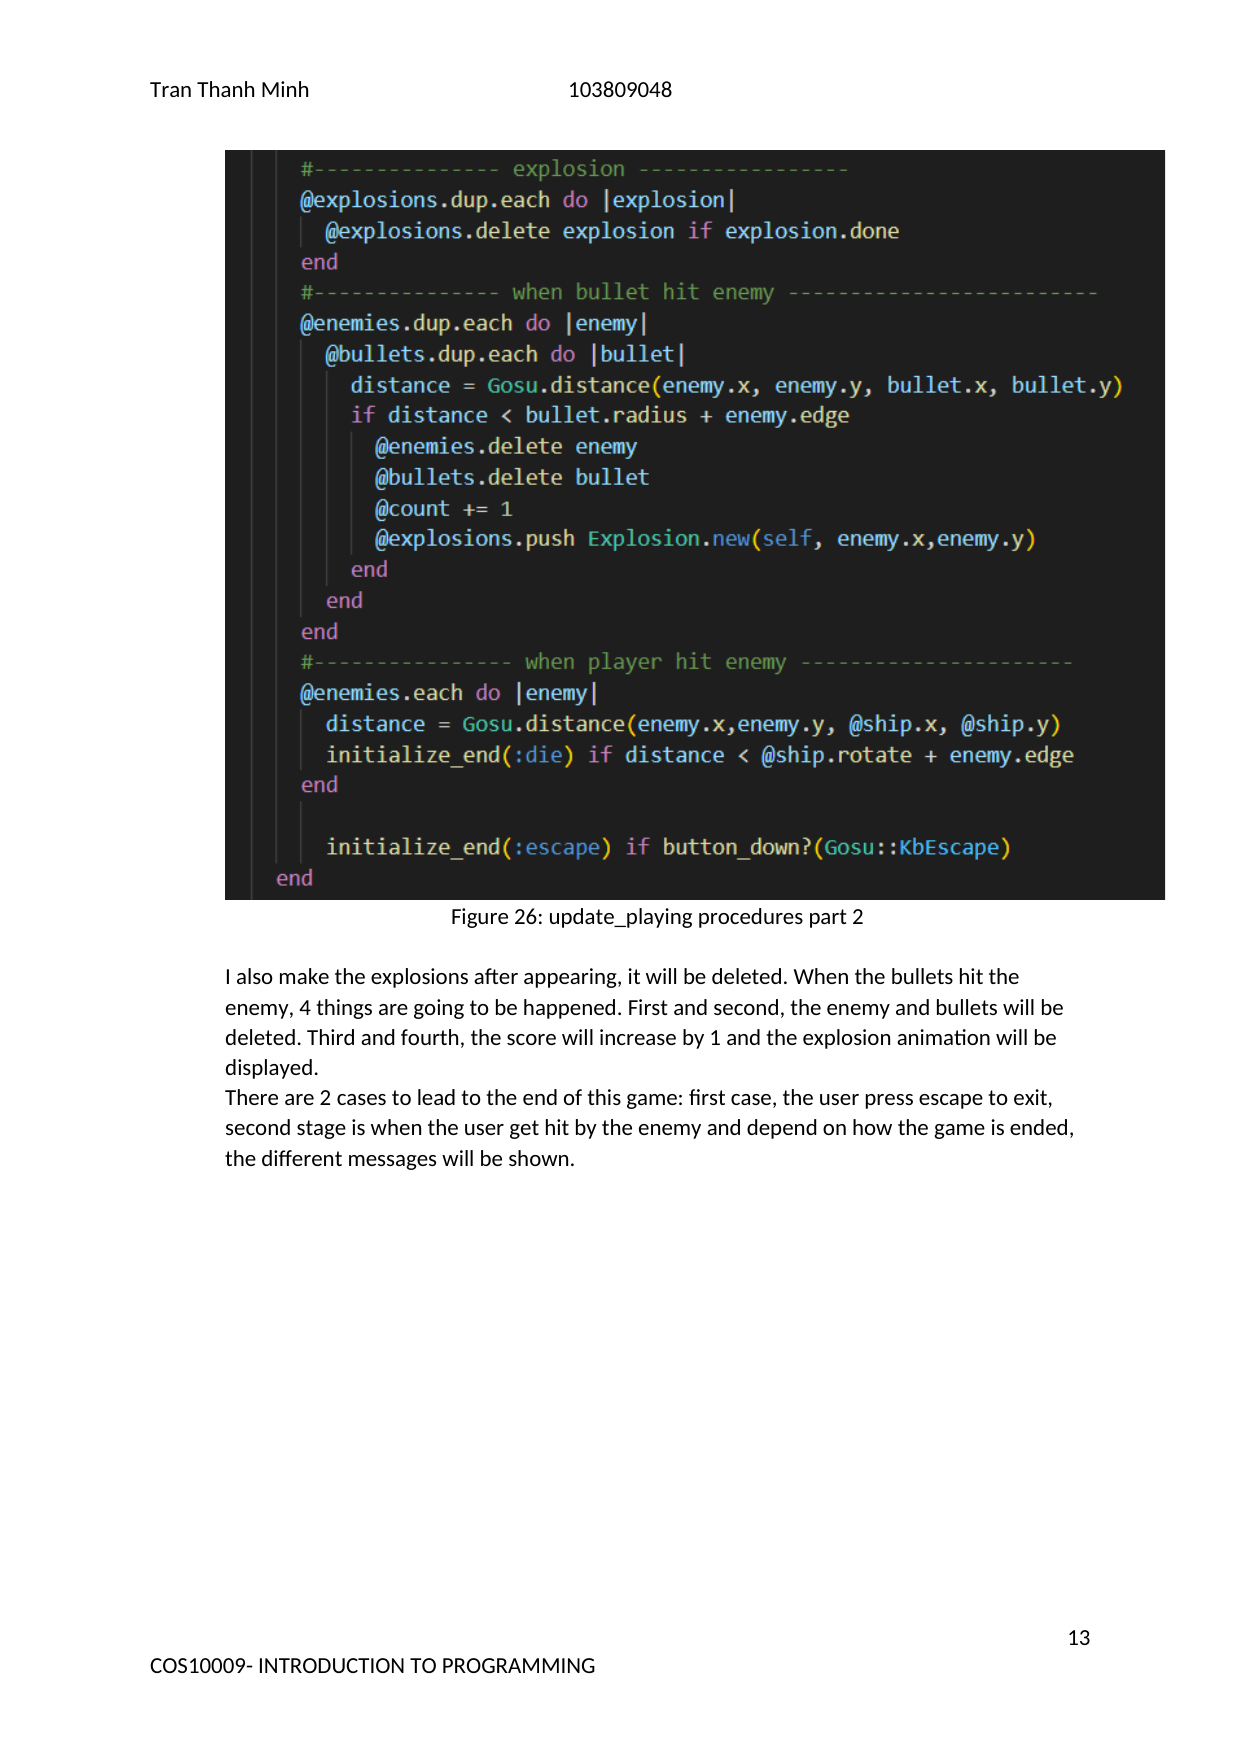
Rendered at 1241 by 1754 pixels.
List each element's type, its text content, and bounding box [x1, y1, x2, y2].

list There are 2 cases to lead to the end of this game: first case, the user press escape to exit, second stage is when the user get hit by the enemy and depend on how the game is ended, the different messages will be shown. [225, 1083, 1090, 1172]
picture [225, 150, 1166, 900]
list I also make the explosions after appearing, it will be deleted. When the bullets hit the enemy, 4 things are going to be happened. First and second, the enemy and bullets will be deleted. Third and fourth, the score will increase by 1 and the explosion animation will be displayed. [225, 962, 1090, 1081]
list Figure 26: update_playing procedures part 2 [225, 902, 1090, 930]
